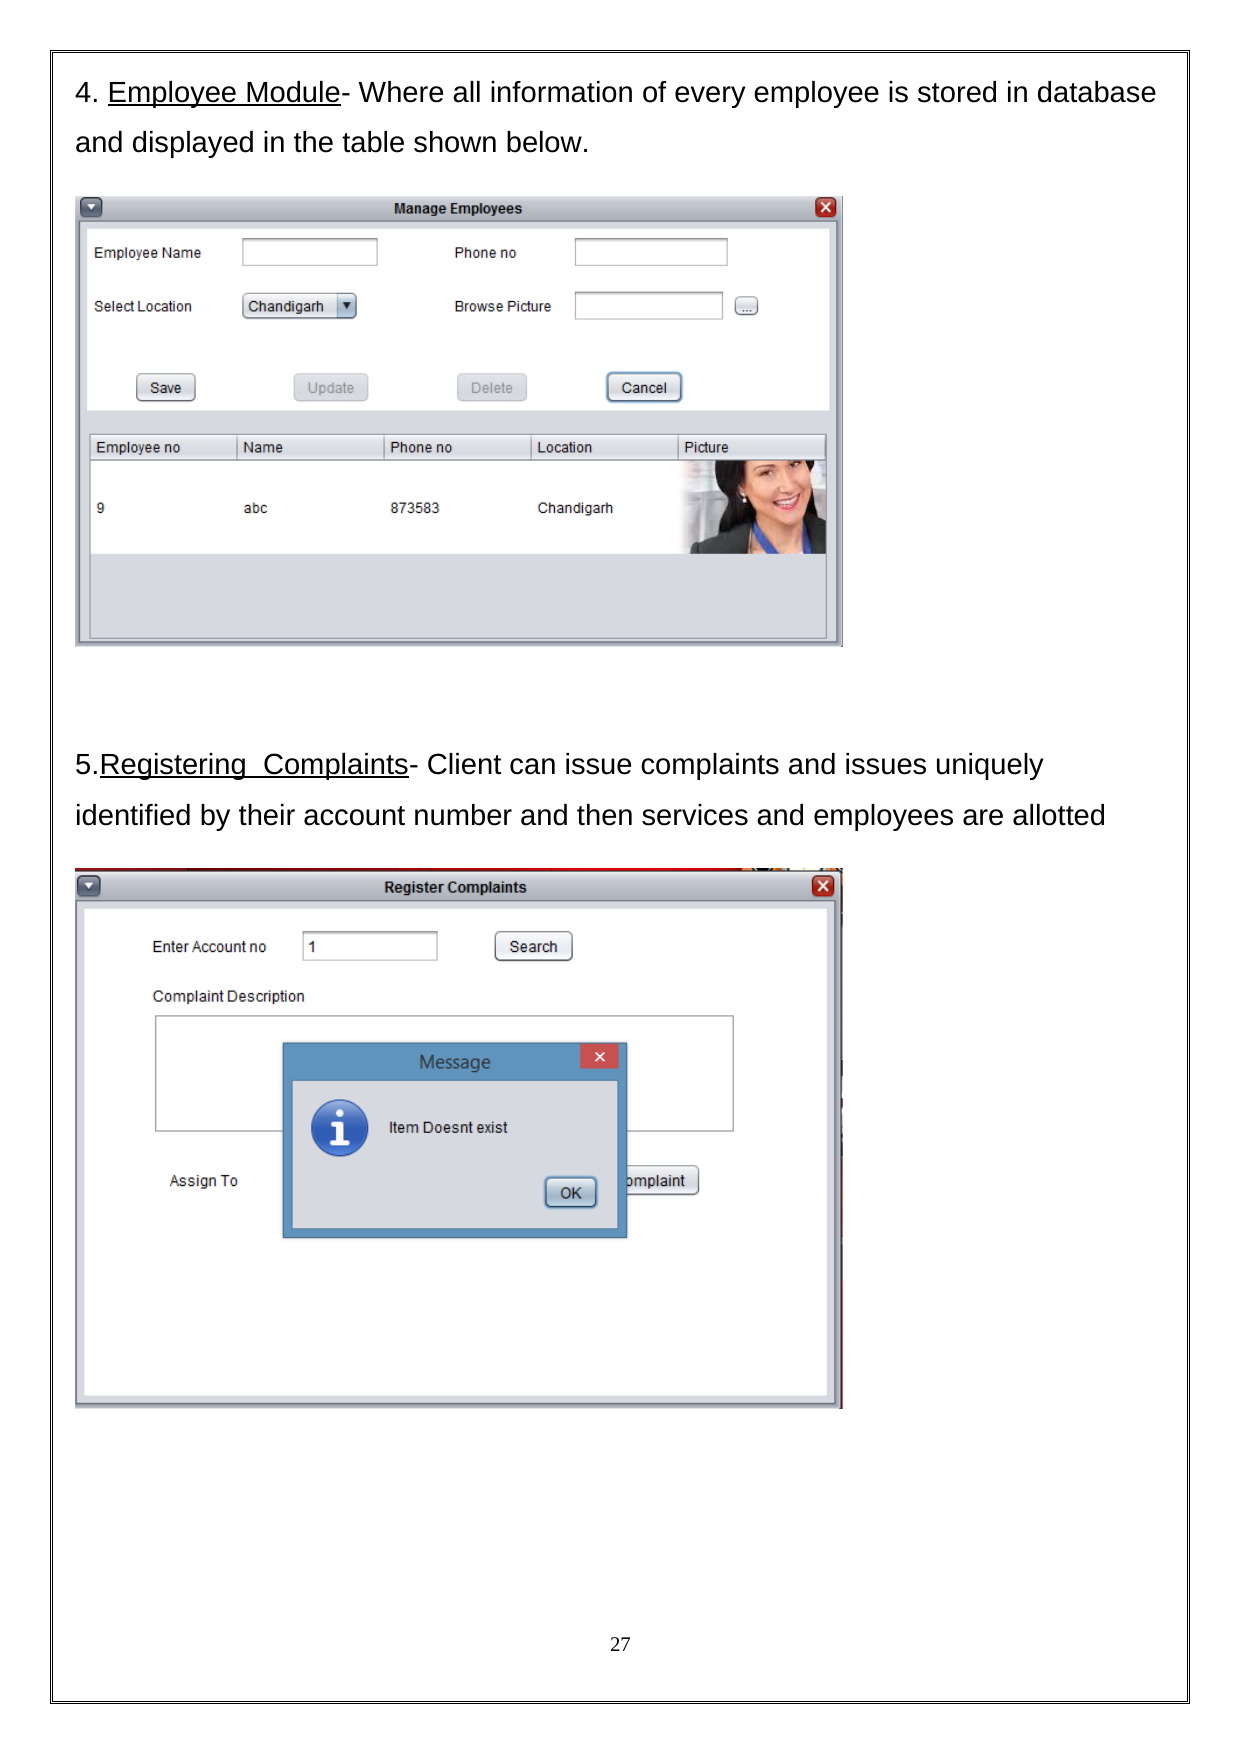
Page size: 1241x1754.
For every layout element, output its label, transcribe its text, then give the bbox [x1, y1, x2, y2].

picture [75, 868, 843, 1409]
text 4. Employee Module- Where all information of every employee is stored in database and displayed in the table shown below. [75, 75, 1165, 159]
picture [75, 196, 843, 647]
text 5.Registering Complaints- Client can issue complaints and issues uniquely identified by their account number and then services and employees are allotted [75, 747, 1165, 831]
